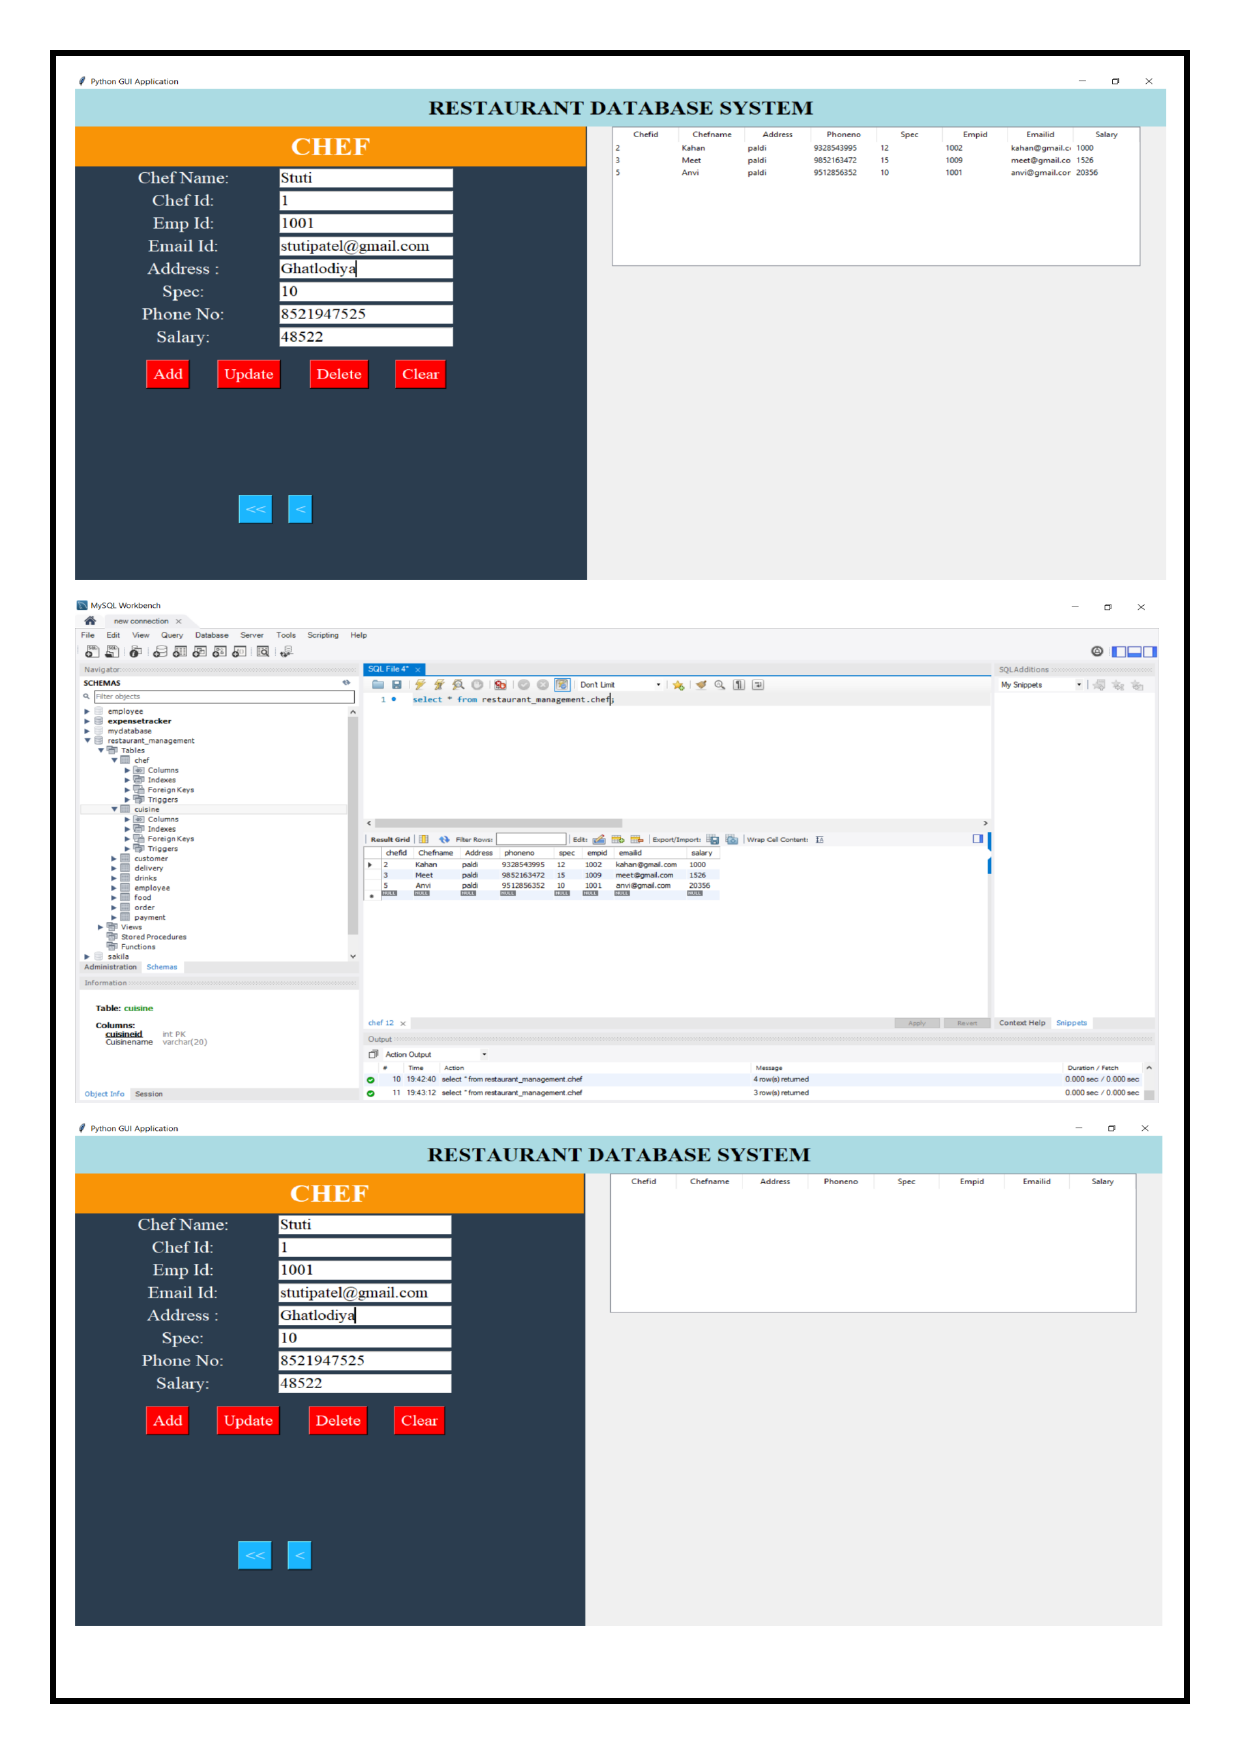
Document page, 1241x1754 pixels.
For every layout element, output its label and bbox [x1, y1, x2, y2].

picture [75, 1121, 1163, 1626]
picture [75, 75, 1167, 580]
picture [75, 598, 1159, 1103]
